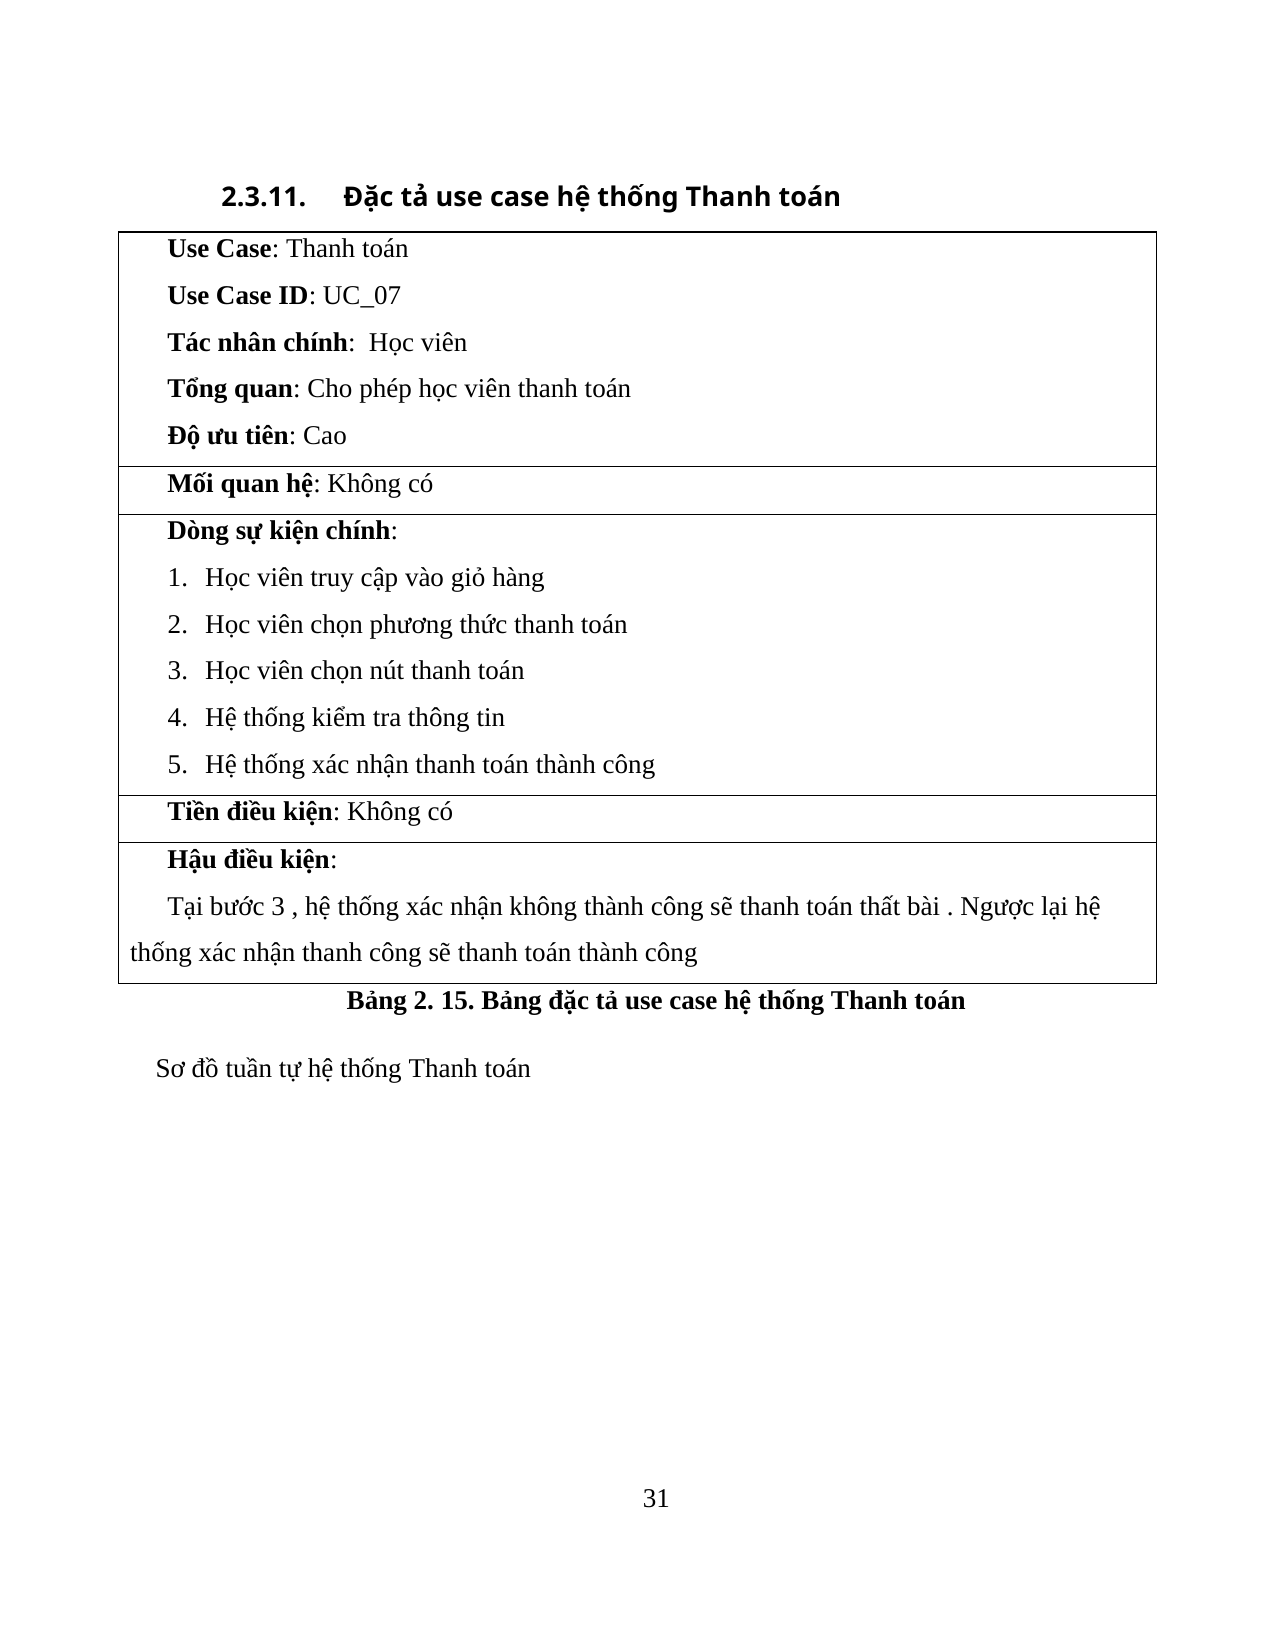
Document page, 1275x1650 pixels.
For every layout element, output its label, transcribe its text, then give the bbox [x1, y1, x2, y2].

table_cell Mối quan hệ: Không có [119, 467, 1156, 513]
text Bảng 2. 15. Bảng đặc tả use case hệ thống Thanh toán [118, 984, 1157, 1015]
text Sơ đồ tuần tự hệ thống Thanh toán [118, 1052, 1157, 1083]
subtitle Đặc tả use case hệ thống Thanh toán [177, 177, 1157, 214]
table_header Use Case: Thanh toán Use Case ID: UC_07 Tác nhân chính: Học viên Tổng quan: Cho phép học viên thanh toán Độ ưu tiên: Cao [119, 233, 1156, 466]
table_cell Dòng sự kiện chính: Học viên truy cập vào giỏ hàng Học viên chọn phương thức thanh toán Học viên chọn nút thanh toán Hệ thống kiểm tra thông tin Hệ thống xác nhận thanh toán thành công [119, 515, 1156, 794]
table_cell Tiền điều kiện: Không có [119, 796, 1156, 842]
table_cell Hậu điều kiện: Tại bước 3 , hệ thống xác nhận không thành công sẽ thanh toán thất bài . Ngược lại hệ thống xác nhận thanh công sẽ thanh toán thành công [119, 843, 1156, 983]
